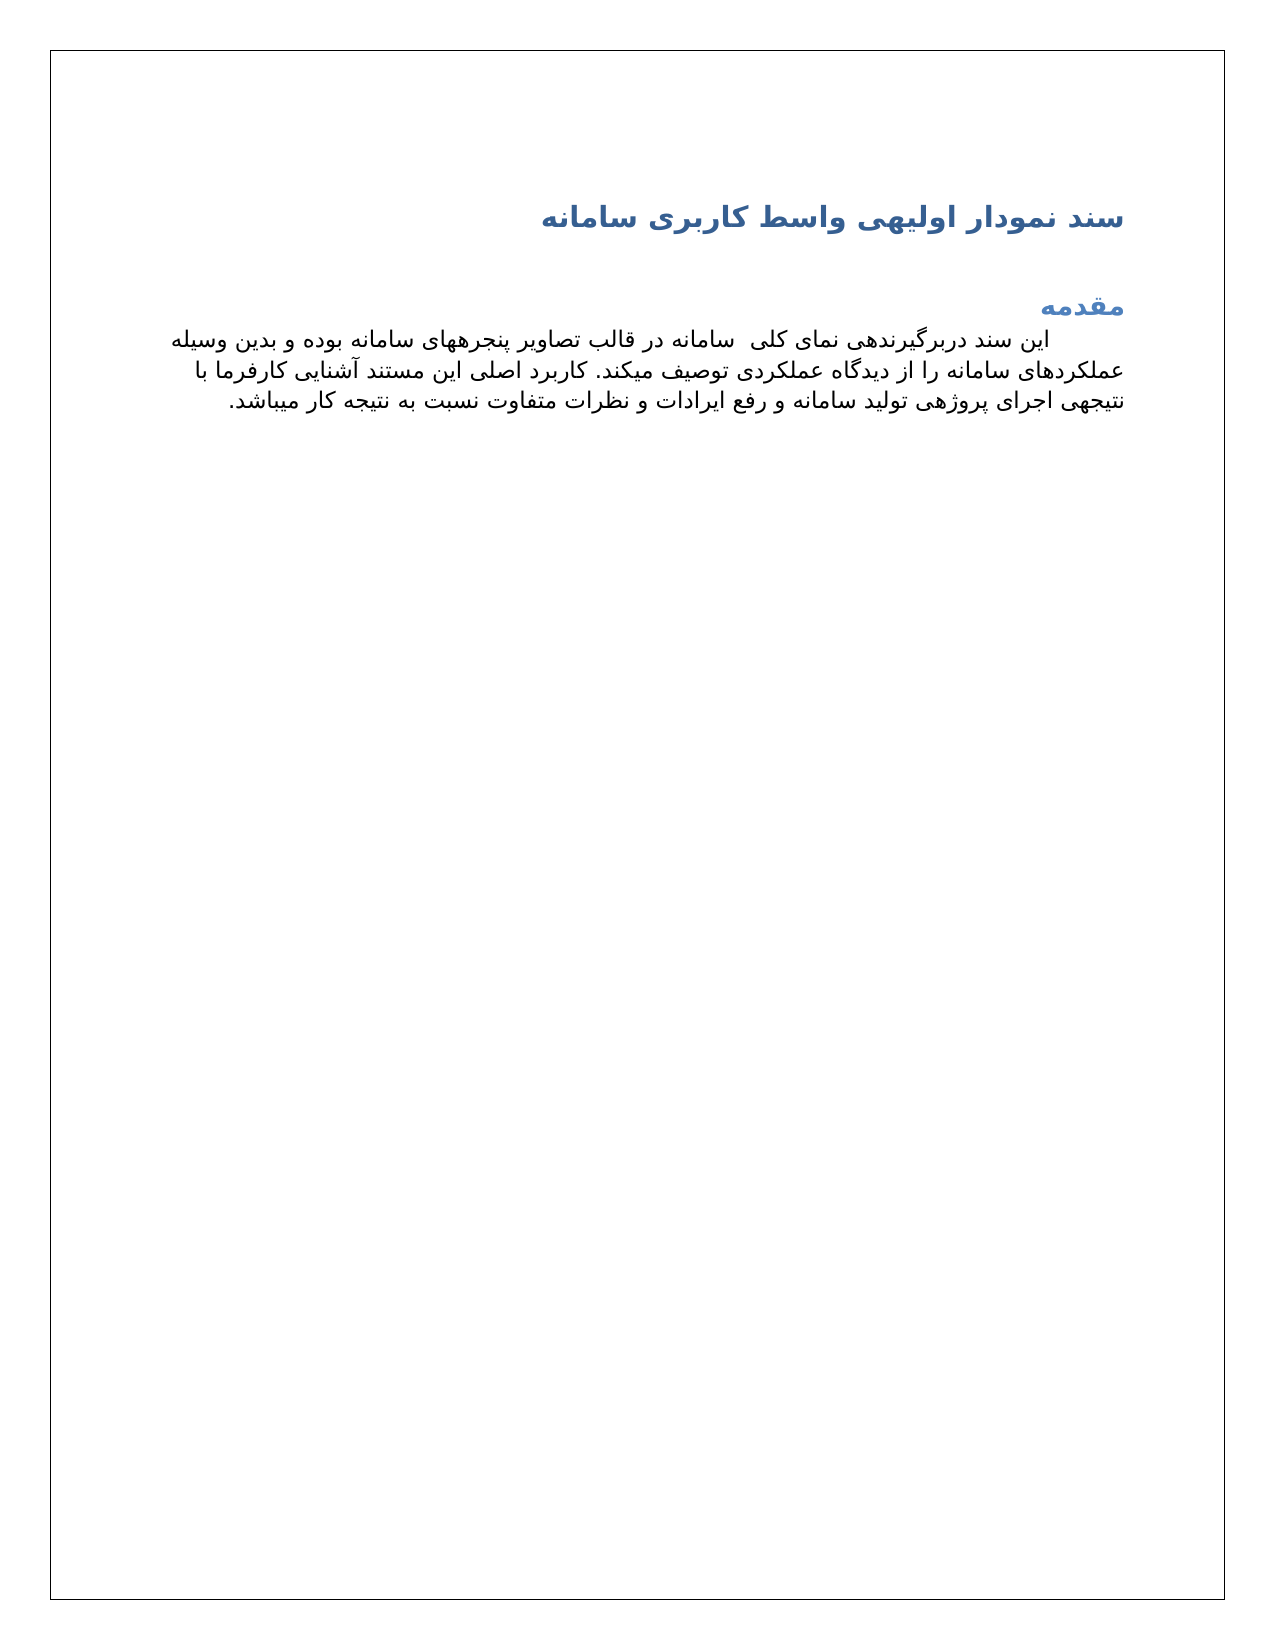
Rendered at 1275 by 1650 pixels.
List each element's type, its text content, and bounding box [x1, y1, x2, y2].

subtitle سند نمودار اولیهی واسط کاربری سامانه [150, 200, 1125, 234]
subtitle مقدمه [150, 290, 1125, 322]
text این سند دربرگیرندهی نمای کلی سامانه در قالب تصاویر پنجرههای سامانه بوده و بدین وسیله عملکردهای سامانه را از دیدگاه عملکردی توصیف میکند. کاربرد اصلی این مستند آشنایی کارفرما با نتیجهی اجرای پروژهی تولید سامانه و رفع ایرادات و نظرات متفاوت نسبت به نتیجه کار میباشد. [150, 326, 1125, 414]
